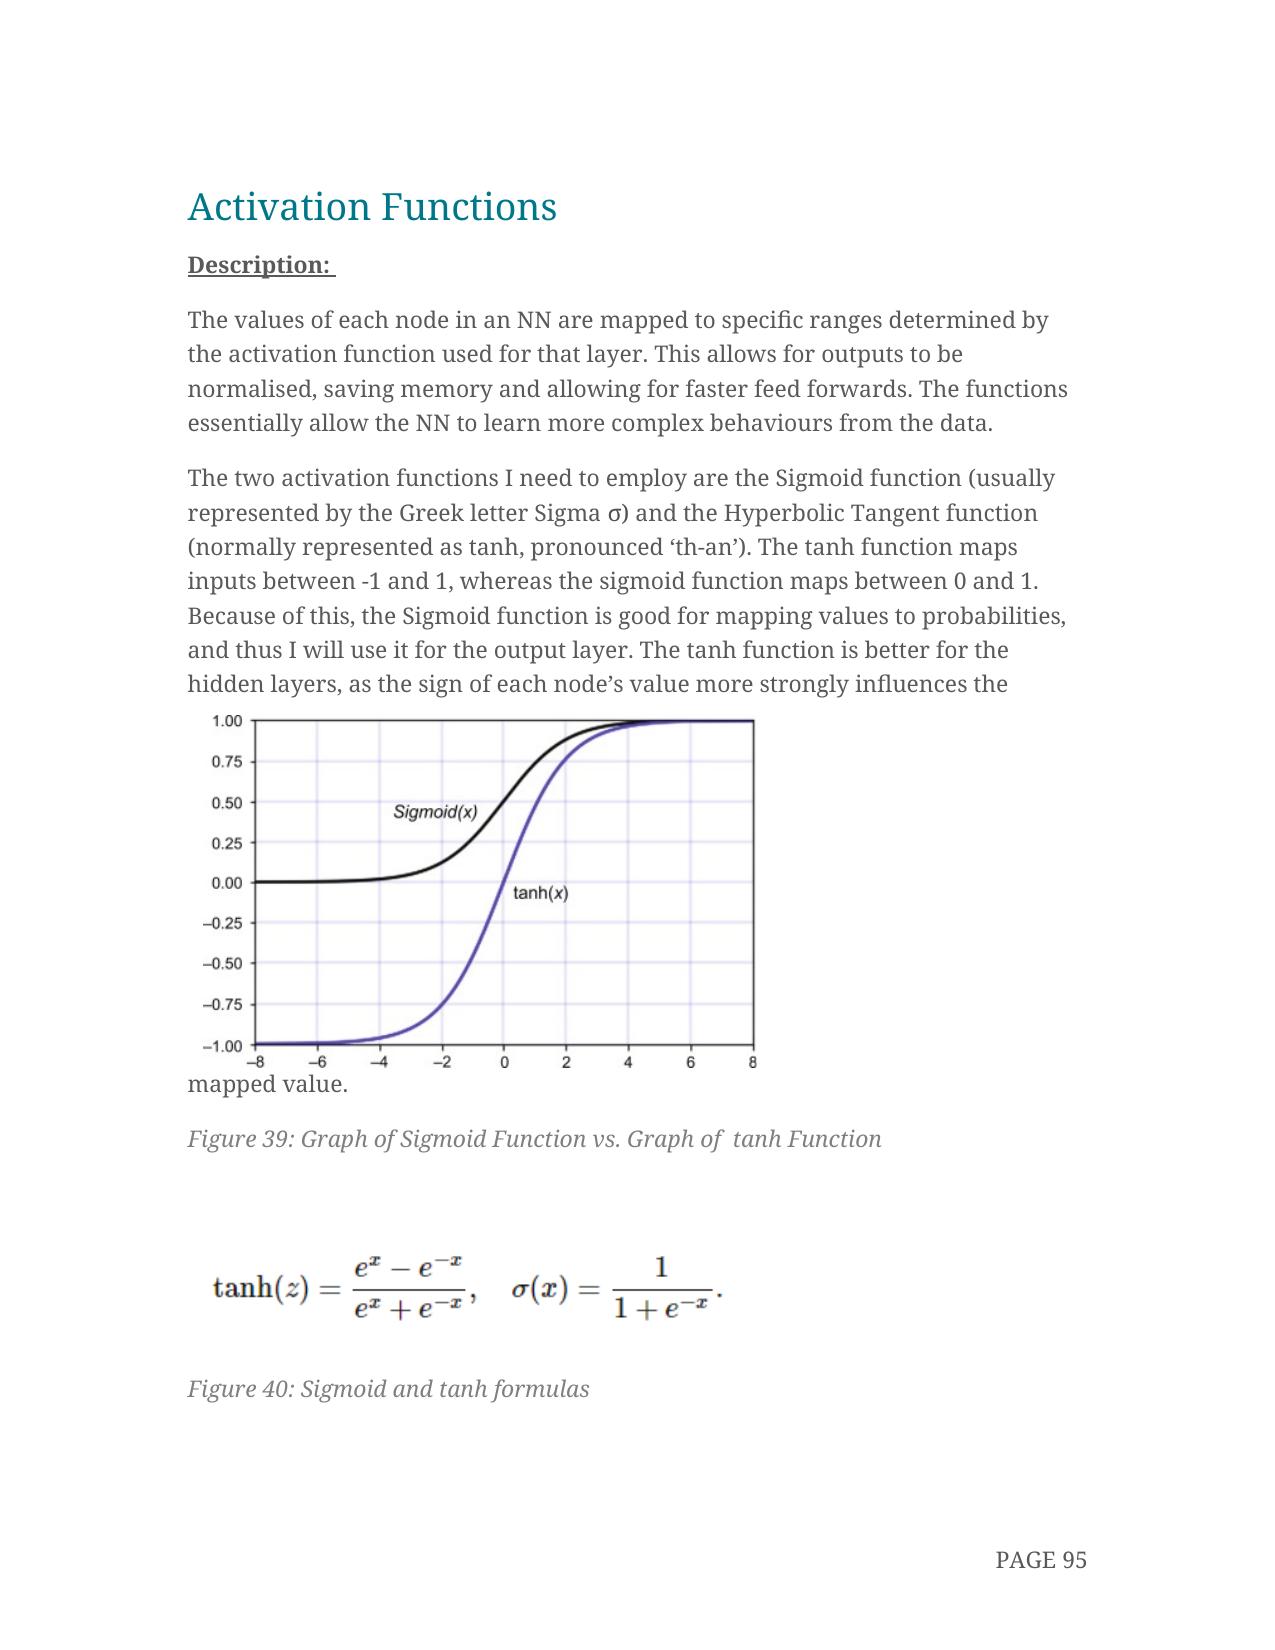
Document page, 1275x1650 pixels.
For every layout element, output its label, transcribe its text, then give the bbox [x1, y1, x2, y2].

text Description: [187, 249, 1087, 280]
picture [203, 715, 757, 1068]
text Figure 39: Graph of Sigmoid Function vs. Graph of tanh Function [187, 1123, 1087, 1154]
subtitle Activation Functions [187, 180, 1087, 231]
picture [187, 1233, 749, 1346]
text The values of each node in an NN are mapped to specific ranges determined by the activation function used for that layer. This allows for outputs to be normalised, saving memory and allowing for faster feed forwards. The functions essentially allow the NN to learn more complex behaviours from the data. [187, 304, 1087, 438]
